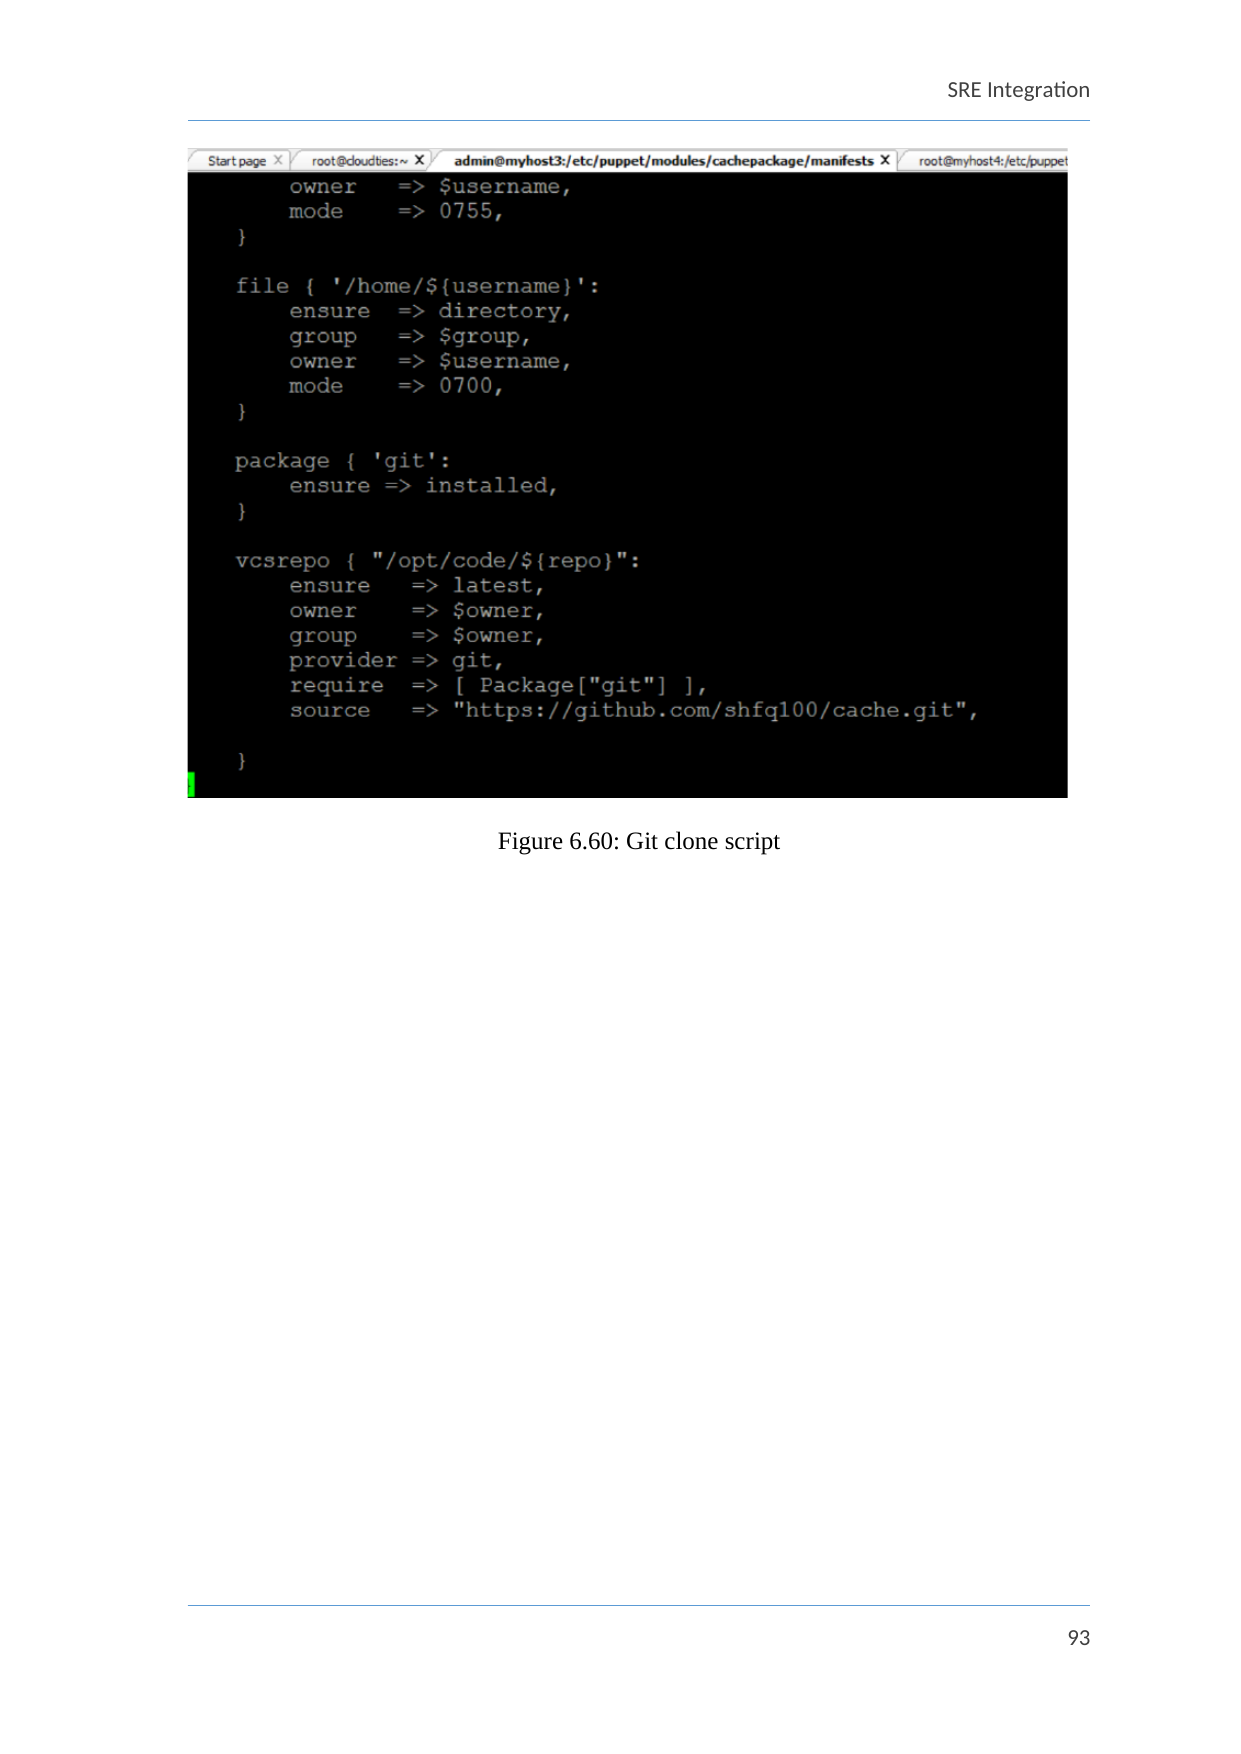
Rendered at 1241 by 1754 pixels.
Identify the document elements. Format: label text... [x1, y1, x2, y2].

picture [187, 148, 1068, 798]
text Figure 6.60: Git clone script [187, 826, 1090, 855]
